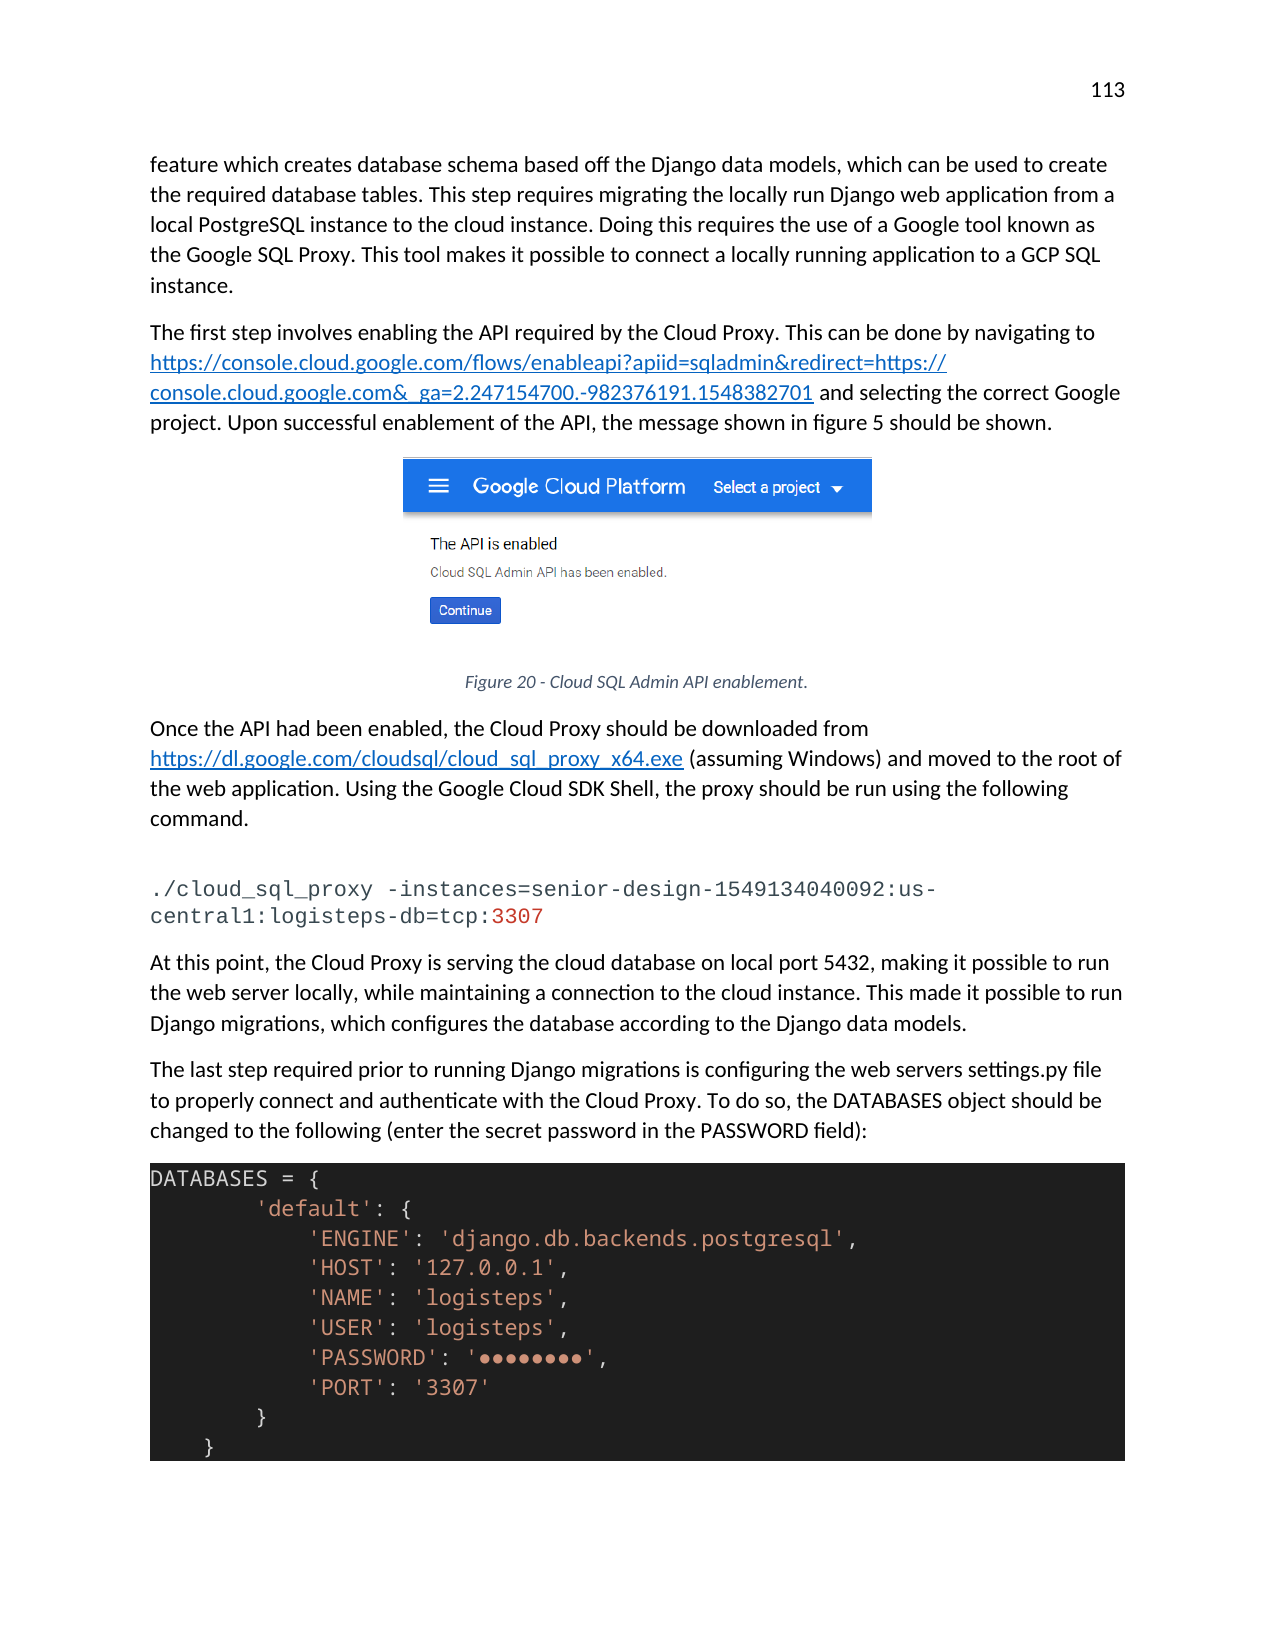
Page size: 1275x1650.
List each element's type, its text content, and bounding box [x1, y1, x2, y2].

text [150, 150, 1125, 299]
picture [403, 455, 872, 652]
text At this point, the Cloud Proxy is serving the cloud database on local port 5432, making it possible to run the web server locally, while maintaining a connection to the cloud instance. This made it possible to run Django migrations, which configures the database according to the Django data models. [150, 948, 1125, 1037]
text 'PORT': '3307' [150, 1371, 1125, 1401]
text } [150, 1401, 1125, 1431]
text 'ENGINE': 'django.db.backends.postgresql', [150, 1222, 1125, 1252]
text The first step involves enabling the API required by the Cloud Proxy. This can be done by navigating to https://console.cloud.google.com/flows/enableapi?apiid=sqladmin&redirect=https://console.cloud.google.com&_ga=2.247154700.-982376191.1548382701 and selecting the correct Google project. Upon successful enablement of the API, the message shown in figure 5 should be shown. [150, 318, 1125, 436]
text 'default': { [150, 1193, 1125, 1222]
text 'USER': 'logisteps', [150, 1312, 1125, 1342]
text } [150, 1431, 1125, 1461]
text 'NAME': 'logisteps', [150, 1282, 1125, 1312]
text 'HOST': '127.0.0.1', [150, 1252, 1125, 1282]
text DATABASES = { [150, 1163, 1125, 1193]
text 'PASSWORD': '●●●●●●●●', [150, 1342, 1125, 1371]
text The last step required prior to running Django migrations is configuring the web servers settings.py file to properly connect and authenticate with the Cloud Proxy. To do so, the DATABASES object should be changed to the following (enter the secret password in the PASSWORD field): [150, 1056, 1125, 1144]
text ./cloud_sql_proxy -instances=senior-design-1549134040092:us-central1:logisteps-db=tcp:3307 [150, 851, 1125, 930]
text Once the API had been enabled, the Cloud Proxy should be downloaded from https://dl.google.com/cloudsql/cloud_sql_proxy_x64.exe (assuming Windows) and moved to the root of the web application. Using the Google Cloud SDK Shell, the proxy should be run using the following command. [150, 714, 1125, 832]
